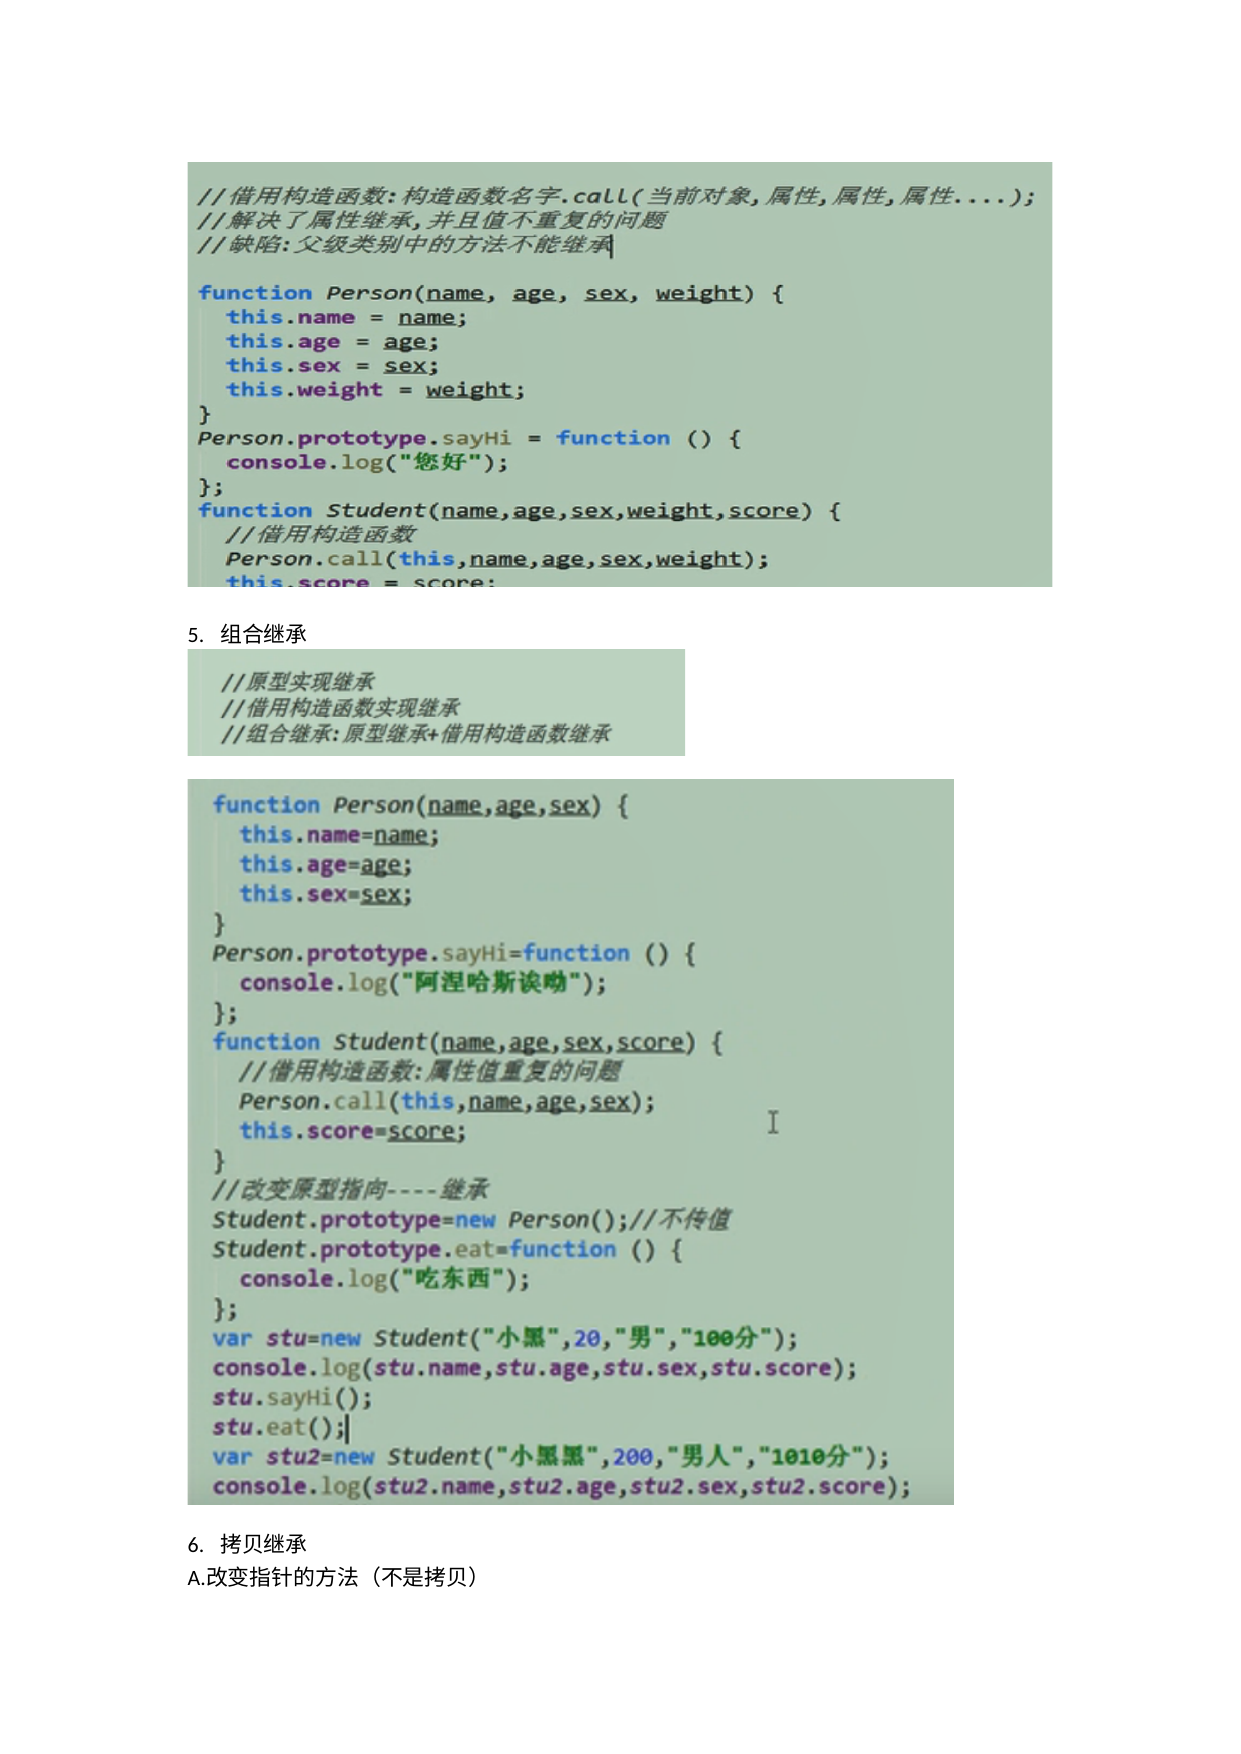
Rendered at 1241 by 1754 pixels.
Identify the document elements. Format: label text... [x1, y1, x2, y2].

list 拷贝继承 [187, 1527, 1053, 1559]
list A.改变指针的方法（不是拷贝） [187, 1559, 1053, 1592]
picture [187, 779, 954, 1505]
picture [187, 649, 686, 756]
picture [187, 162, 1053, 587]
list 组合继承 [187, 617, 1053, 649]
